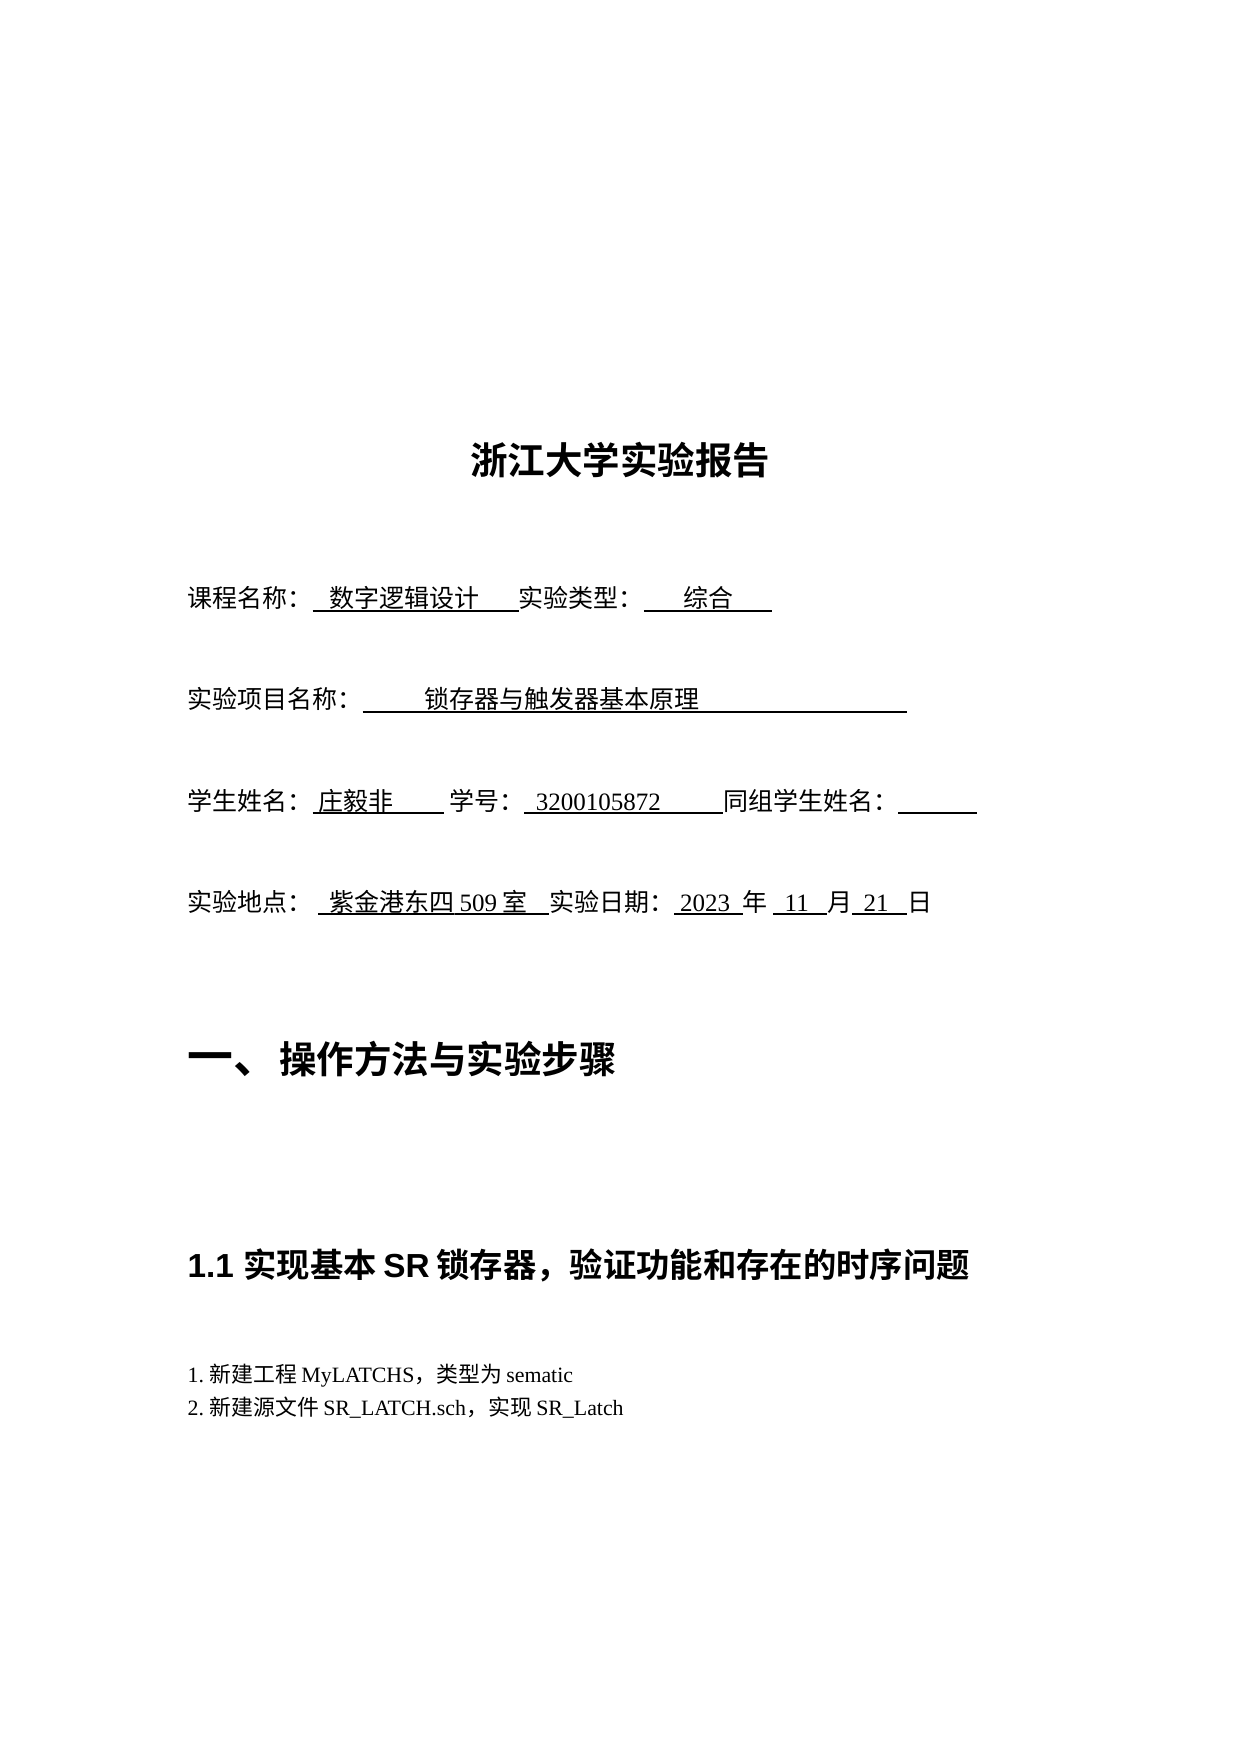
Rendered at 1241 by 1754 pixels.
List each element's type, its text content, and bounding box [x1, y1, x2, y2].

text 实验地点： 紫金港东四509室 实验日期： 2023 年 11 月 21 日 [187, 868, 1053, 933]
subtitle 实现基本SR锁存器，验证功能和存在的时序问题 [187, 1230, 1053, 1295]
text 学生姓名： 庄毅非 学号： 3200105872 同组学生姓名： [187, 767, 1053, 832]
text 浙江大学实验报告 [187, 425, 1053, 490]
text 课程名称： 数字逻辑设计 实验类型： 综合 [187, 564, 1053, 629]
text 实验项目名称： 锁存器与触发器基本原理 [187, 666, 1053, 731]
list 新建工程MyLATCHS，类型为sematic [187, 1357, 1053, 1389]
list 新建源文件SR_LATCH.sch，实现SR_Latch [187, 1389, 1053, 1422]
subtitle 操作方法与实验步骤 [187, 1005, 1053, 1102]
